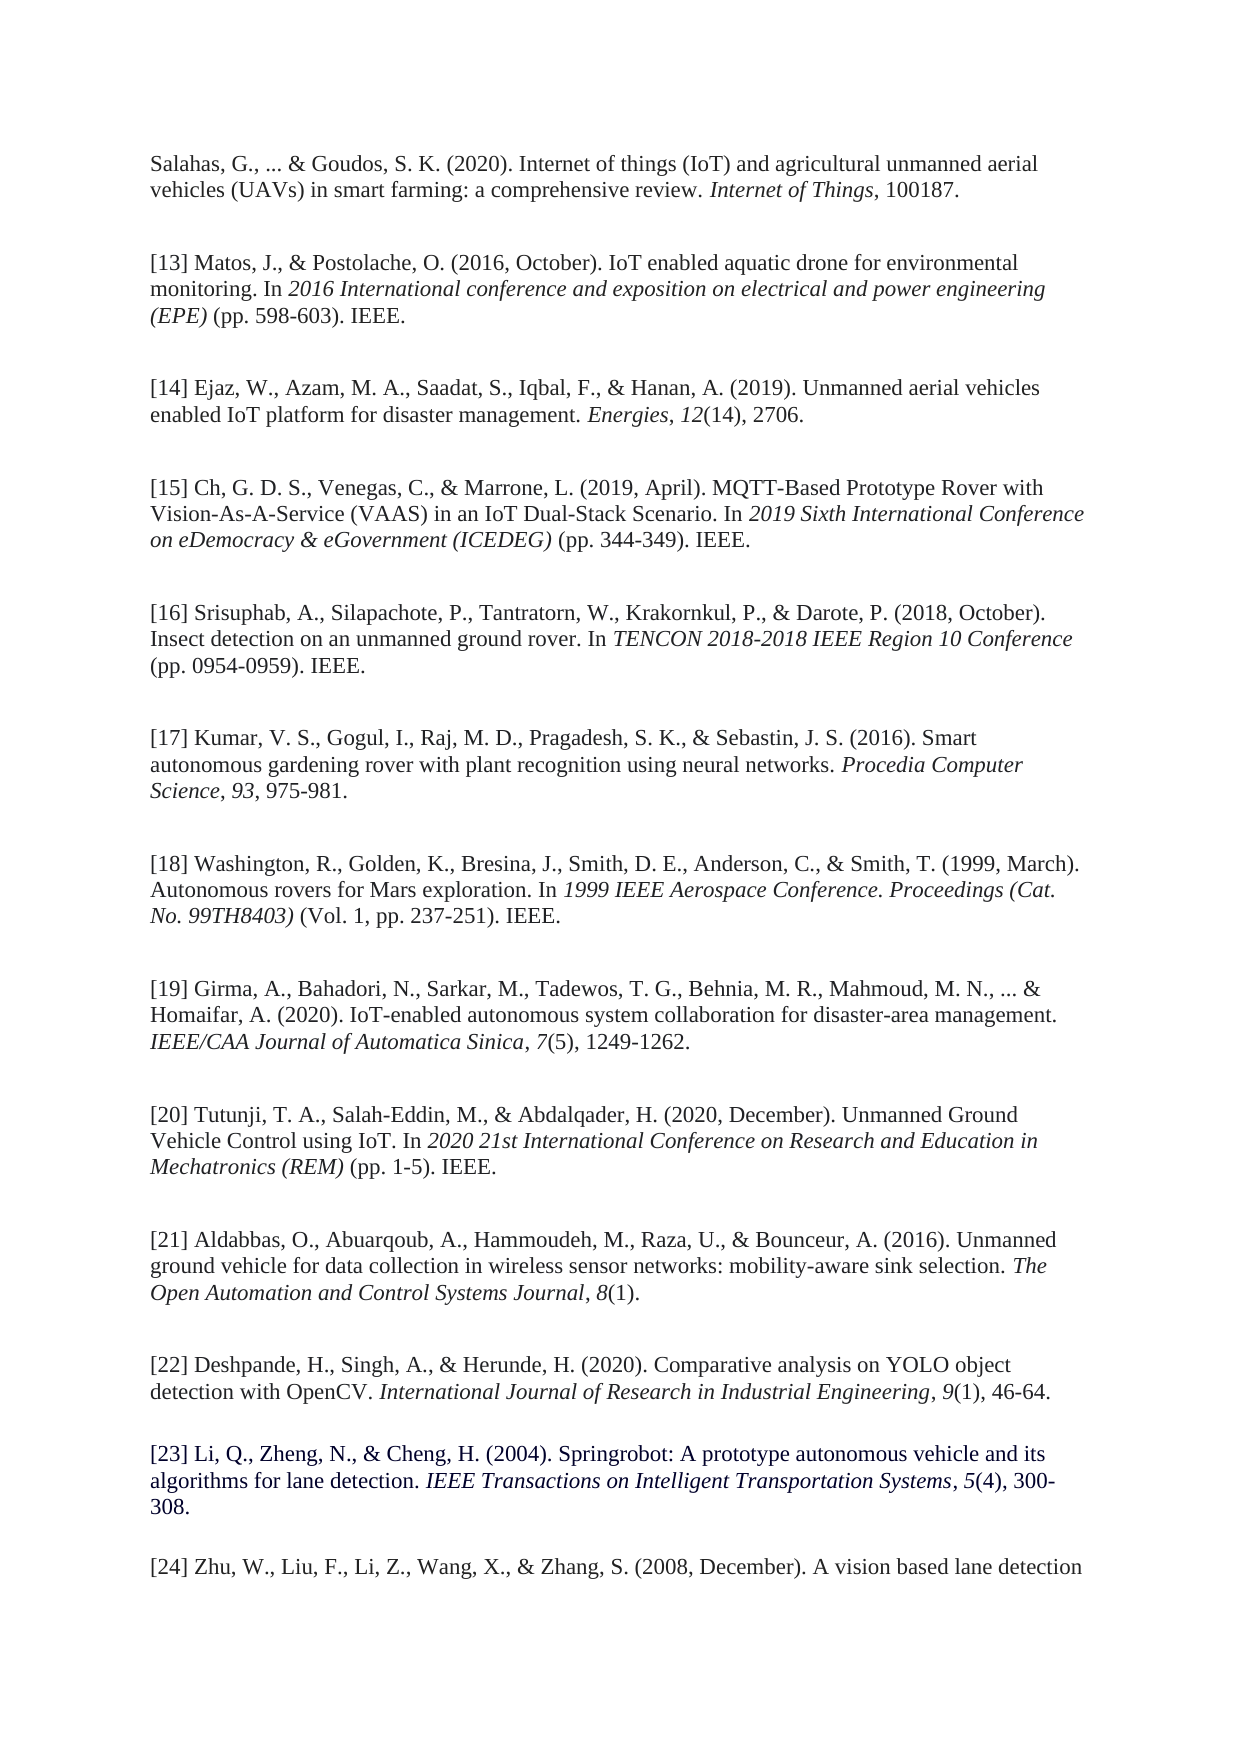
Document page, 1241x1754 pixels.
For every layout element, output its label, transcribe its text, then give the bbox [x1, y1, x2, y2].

text [18] Washington, R., Golden, K., Bresina, J., Smith, D. E., Anderson, C., & Smith, T. (1999, March). Autonomous rovers for Mars exploration. In 1999 IEEE Aerospace Conference. Proceedings (Cat. No. 99TH8403) (Vol. 1, pp. 237-251). IEEE. [150, 850, 1090, 929]
text [17] Kumar, V. S., Gogul, I., Raj, M. D., Pragadesh, S. K., & Sebastin, J. S. (2016). Smart autonomous gardening rover with plant recognition using neural networks. Procedia Computer Science, 93, 975-981. [348, 724, 1090, 803]
text [21] Aldabbas, O., Abuarqoub, A., Hammoudeh, M., Raza, U., & Bounceur, A. (2016). Unmanned ground vehicle for data collection in wireless sensor networks: mobility-aware sink selection. The Open Automation and Control Systems Journal, 8(1). [150, 1226, 1090, 1305]
text [19] Girma, A., Bahadori, N., Sarkar, M., Tadewos, T. G., Behnia, M. R., Mahmoud, M. N., ... & Homaifar, A. (2020). IoT-enabled autonomous system collaboration for disaster-area management. IEEE/CAA Journal of Automatica Sinica, 7(5), 1249-1262. [690, 975, 1090, 1054]
text [23] Li, Q., Zheng, N., & Cheng, H. (2004). Springrobot: A prototype autonomous vehicle and its algorithms for lane detection. IEEE Transactions on Intelligent Transportation Systems, 5(4), 300-308. [150, 1441, 1090, 1519]
text [13] Matos, J., & Postolache, O. (2016, October). IoT enabled aquatic drone for environmental monitoring. In 2016 International conference and exposition on electrical and power engineering (EPE) (pp. 598-603). IEEE. [406, 249, 1090, 328]
text [15] Ch, G. D. S., Venegas, C., & Marrone, L. (2019, April). MQTT-Based Prototype Rover with Vision-As-A-Service (VAAS) in an IoT Dual-Stack Scenario. In 2019 Sixth International Conference on eDemocracy & eGovernment (ICEDEG) (pp. 344-349). IEEE. [150, 473, 1090, 553]
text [150, 1553, 1090, 1579]
text [16] Srisuphab, A., Silapachote, P., Tantratorn, W., Krakornkul, P., & Darote, P. (2018, October). Insect detection on an unmanned ground rover. In TENCON 2018-2018 IEEE Region 10 Conference (pp. 0954-0959). IEEE. [366, 599, 1090, 678]
text [14] Ejaz, W., Azam, M. A., Saadat, S., Iqbal, F., & Hanan, A. (2019). Unmanned aerial vehicles enabled IoT platform for disaster management. Energies, 12(14), 2706. [150, 374, 1090, 427]
text [20] Tutunji, T. A., Salah-Eddin, M., & Abdalqader, H. (2020, December). Unmanned Ground Vehicle Control using IoT. In 2020 21st International Conference on Research and Education in Mechatronics (REM) (pp. 1-5). IEEE. [497, 1101, 1090, 1180]
